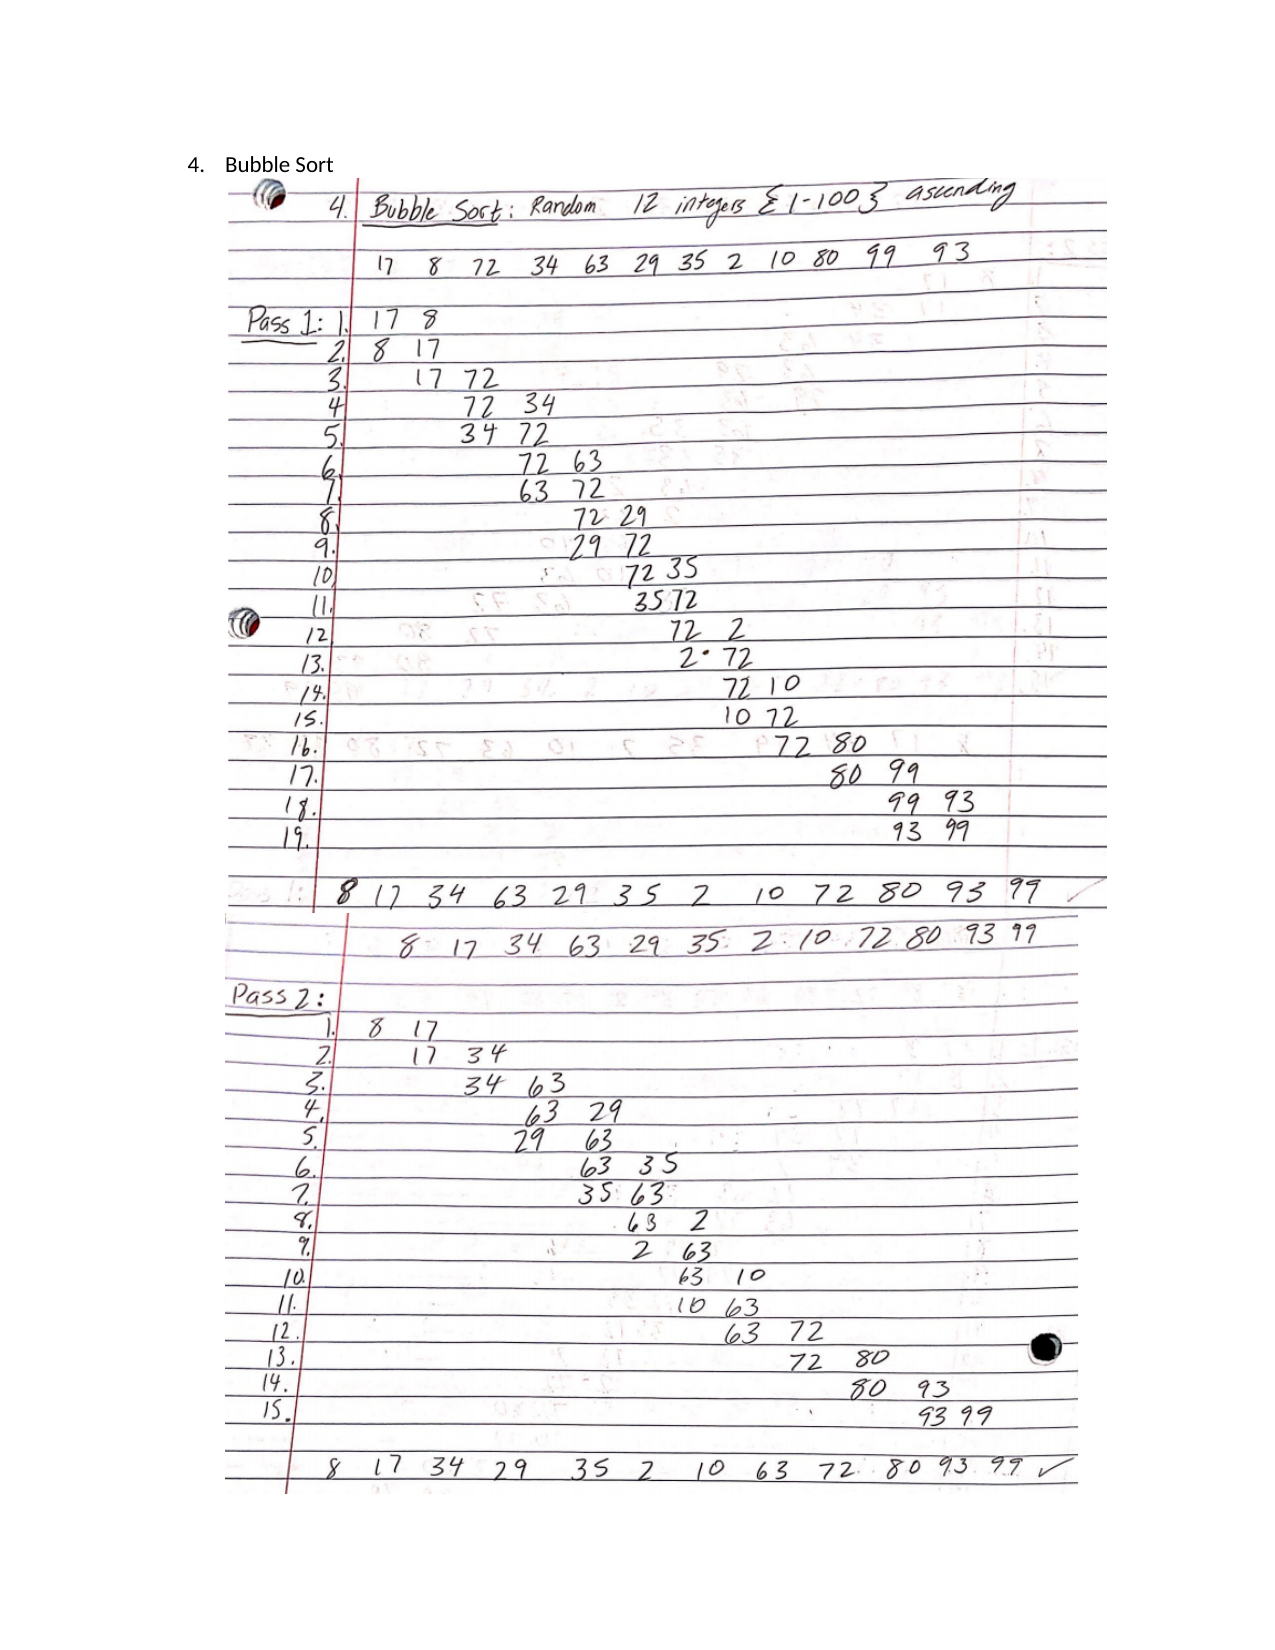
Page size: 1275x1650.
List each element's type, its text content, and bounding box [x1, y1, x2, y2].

picture [225, 178, 1107, 1494]
list Bubble Sort [187, 150, 1125, 178]
